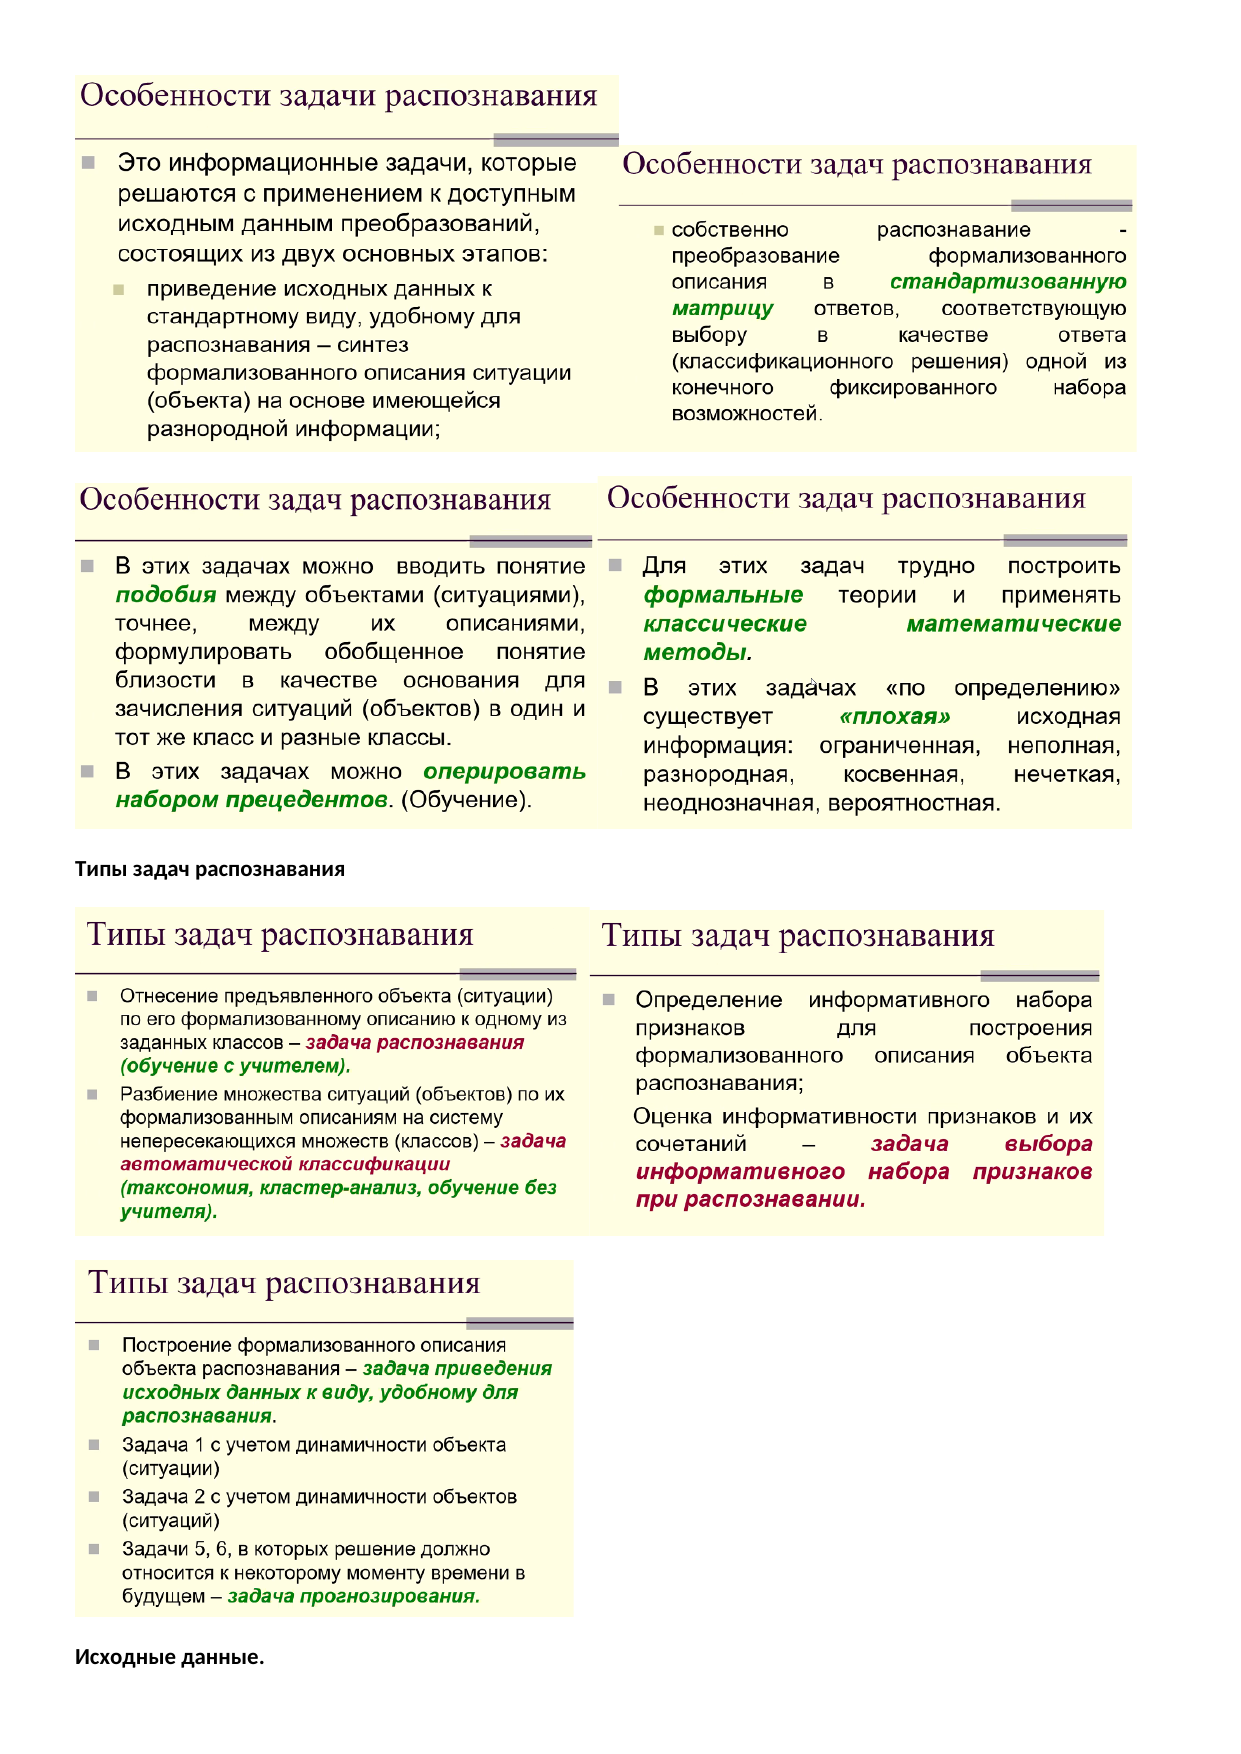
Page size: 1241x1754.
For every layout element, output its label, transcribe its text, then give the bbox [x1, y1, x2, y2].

picture [75, 907, 1105, 1236]
text Типы задач распознавания [75, 854, 1165, 882]
picture [75, 75, 1137, 452]
text Исходные данные. [75, 1642, 1165, 1670]
picture [75, 476, 1132, 829]
picture [75, 1260, 574, 1617]
